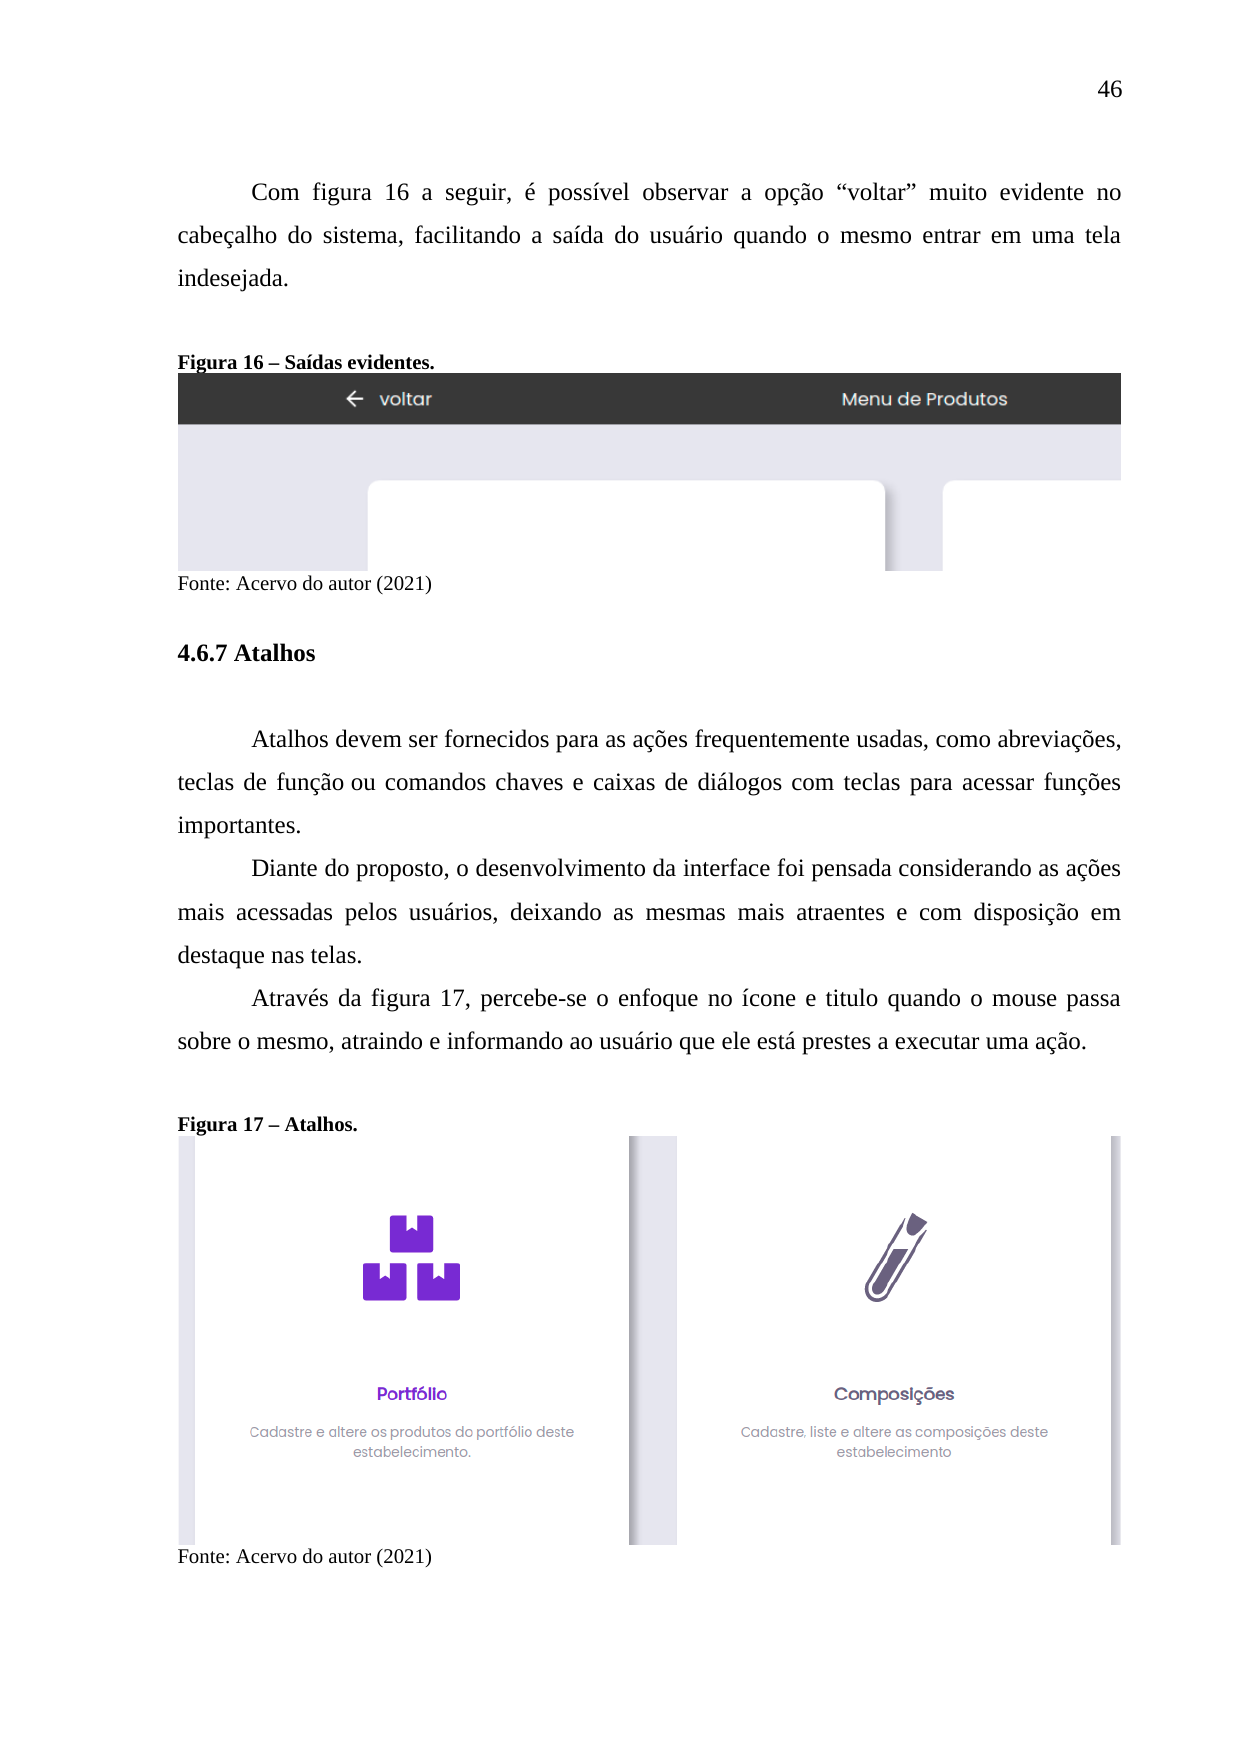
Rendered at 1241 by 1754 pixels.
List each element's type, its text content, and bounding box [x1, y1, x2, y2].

text Figura 16 – Saídas evidentes. [177, 350, 1122, 374]
text Diante do proposto, o desenvolvimento da interface foi pensada considerando as ações mais acessadas pelos usuários, deixando as mesmas mais atraentes e com disposição em destaque nas telas. [177, 853, 1122, 968]
text Figura 17 – Atalhos. [177, 1112, 1122, 1136]
picture [178, 373, 1121, 571]
text Com figura 16 a seguir, é possível observar a opção “voltar” muito evidente no cabeçalho do sistema, facilitando a saída do usuário quando o mesmo entrar em uma tela indesejada. [177, 177, 1122, 292]
text Através da figura 17, percebe-se o enfoque no ícone e titulo quando o mouse passa sobre o mesmo, atraindo e informando ao usuário que ele está prestes a executar uma ação. [177, 983, 1122, 1055]
text Fonte: Acervo do autor (2021) [177, 1544, 1122, 1568]
text 4.6.7 Atalhos [177, 638, 1122, 667]
text Atalhos devem ser fornecidos para as ações frequentemente usadas, como abreviações, teclas de função ou comandos chaves e caixas de diálogos com teclas para acessar funções importantes. [177, 724, 1122, 839]
picture [178, 1136, 1121, 1545]
text Fonte: Acervo do autor (2021) [177, 571, 1122, 595]
